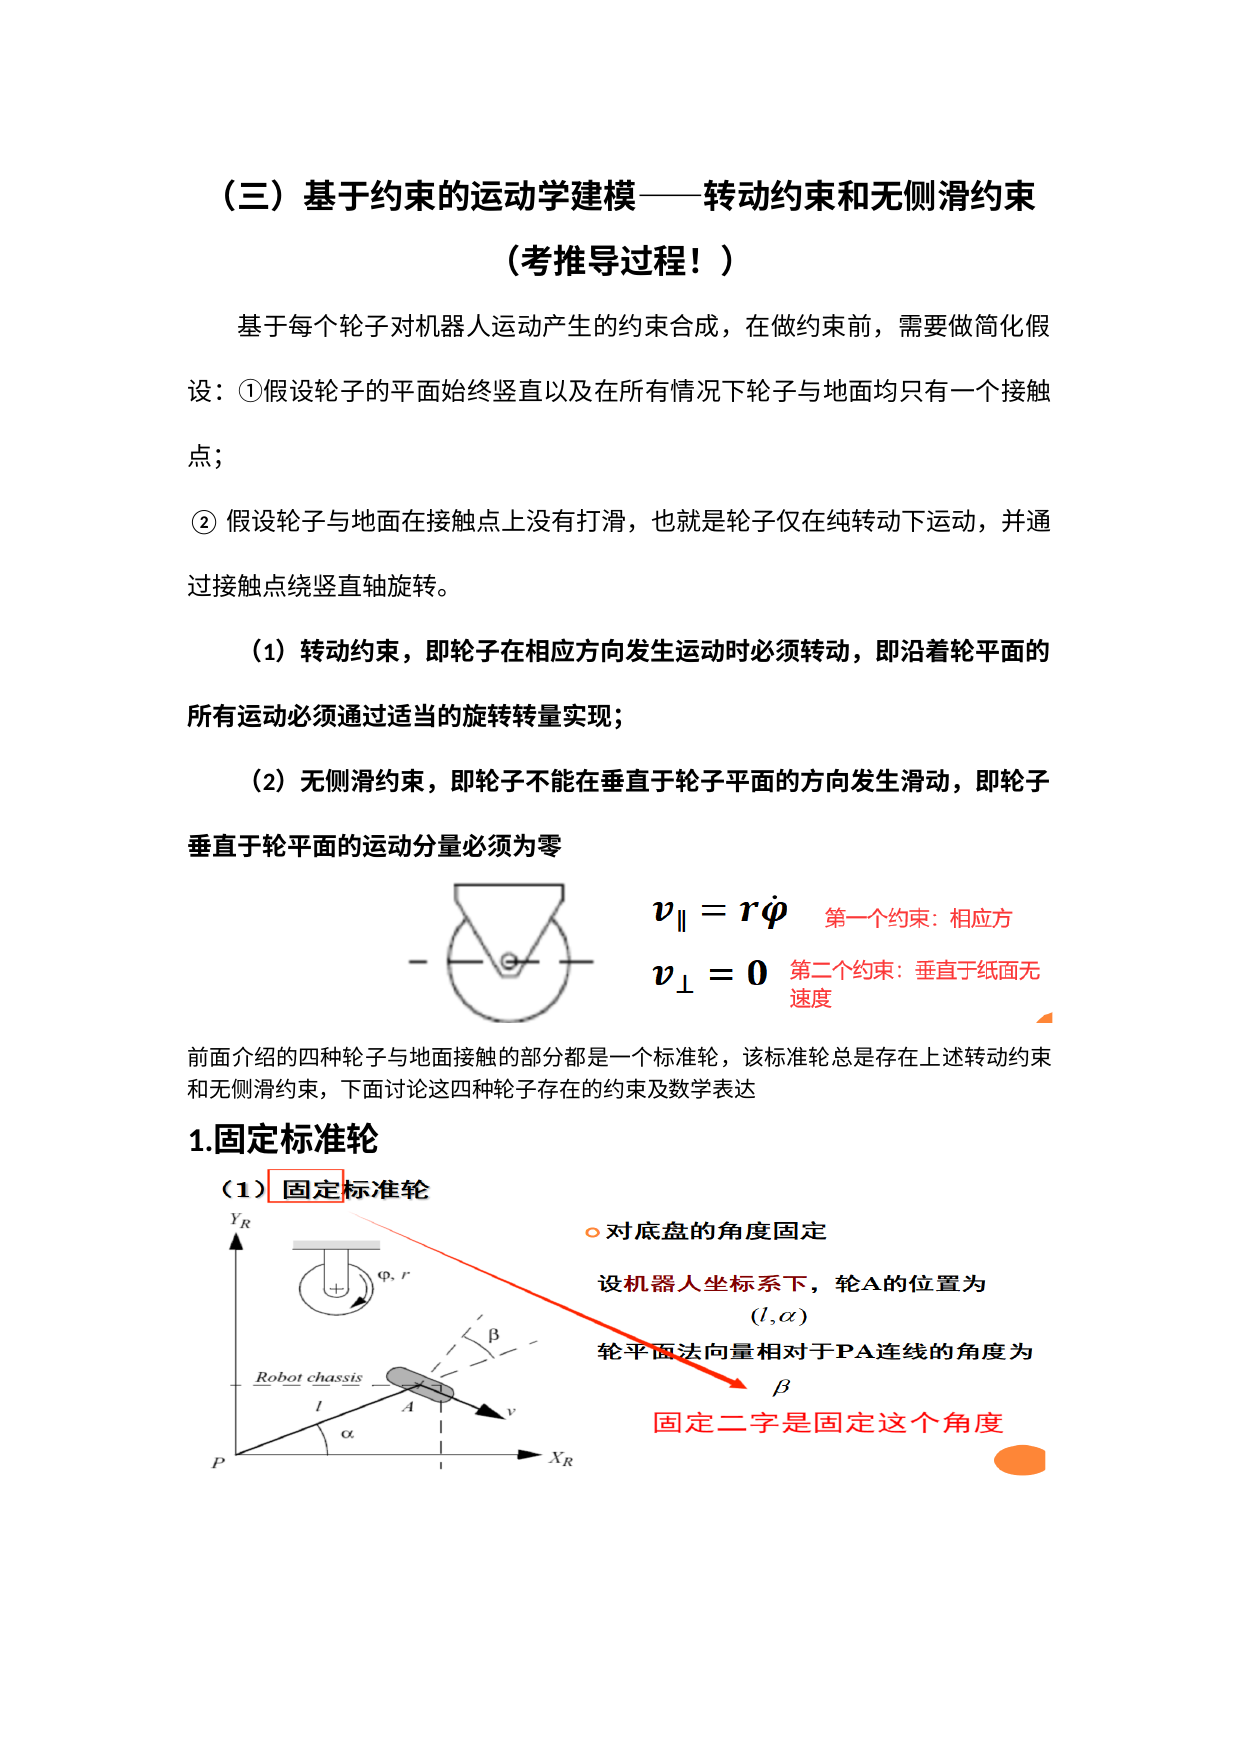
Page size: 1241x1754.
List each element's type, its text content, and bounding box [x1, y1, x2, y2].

list 转动约束，即轮子在相应方向发生运动时必须转动，即沿着轮平面的所有运动必须通过适当的旋转转量实现； [187, 617, 1053, 747]
list 基于每个轮子对机器人运动产生的约束合成，在做约束前，需要做简化假设：①假设轮子的平面始终竖直以及在所有情况下轮子与地面均只有一个接触点； [187, 292, 1053, 487]
picture [187, 1169, 1046, 1476]
list 前面介绍的四种轮子与地面接触的部分都是一个标准轮，该标准轮总是存在上述转动约束和无侧滑约束，下面讨论这四种轮子存在的约束及数学表达 [187, 1039, 1053, 1104]
list 无侧滑约束，即轮子不能在垂直于轮子平面的方向发生滑动，即轮子垂直于轮平面的运动分量必须为零 [187, 747, 1053, 877]
list ②假设轮子与地面在接触点上没有打滑，也就是轮子仅在纯转动下运动，并通过接触点绕竖直轴旋转。 [187, 487, 1053, 617]
list 1.固定标准轮 [187, 1104, 1053, 1169]
list （三）基于约束的运动学建模——转动约束和无侧滑约束（考推导过程！） [187, 162, 1053, 292]
picture [187, 877, 1053, 1023]
